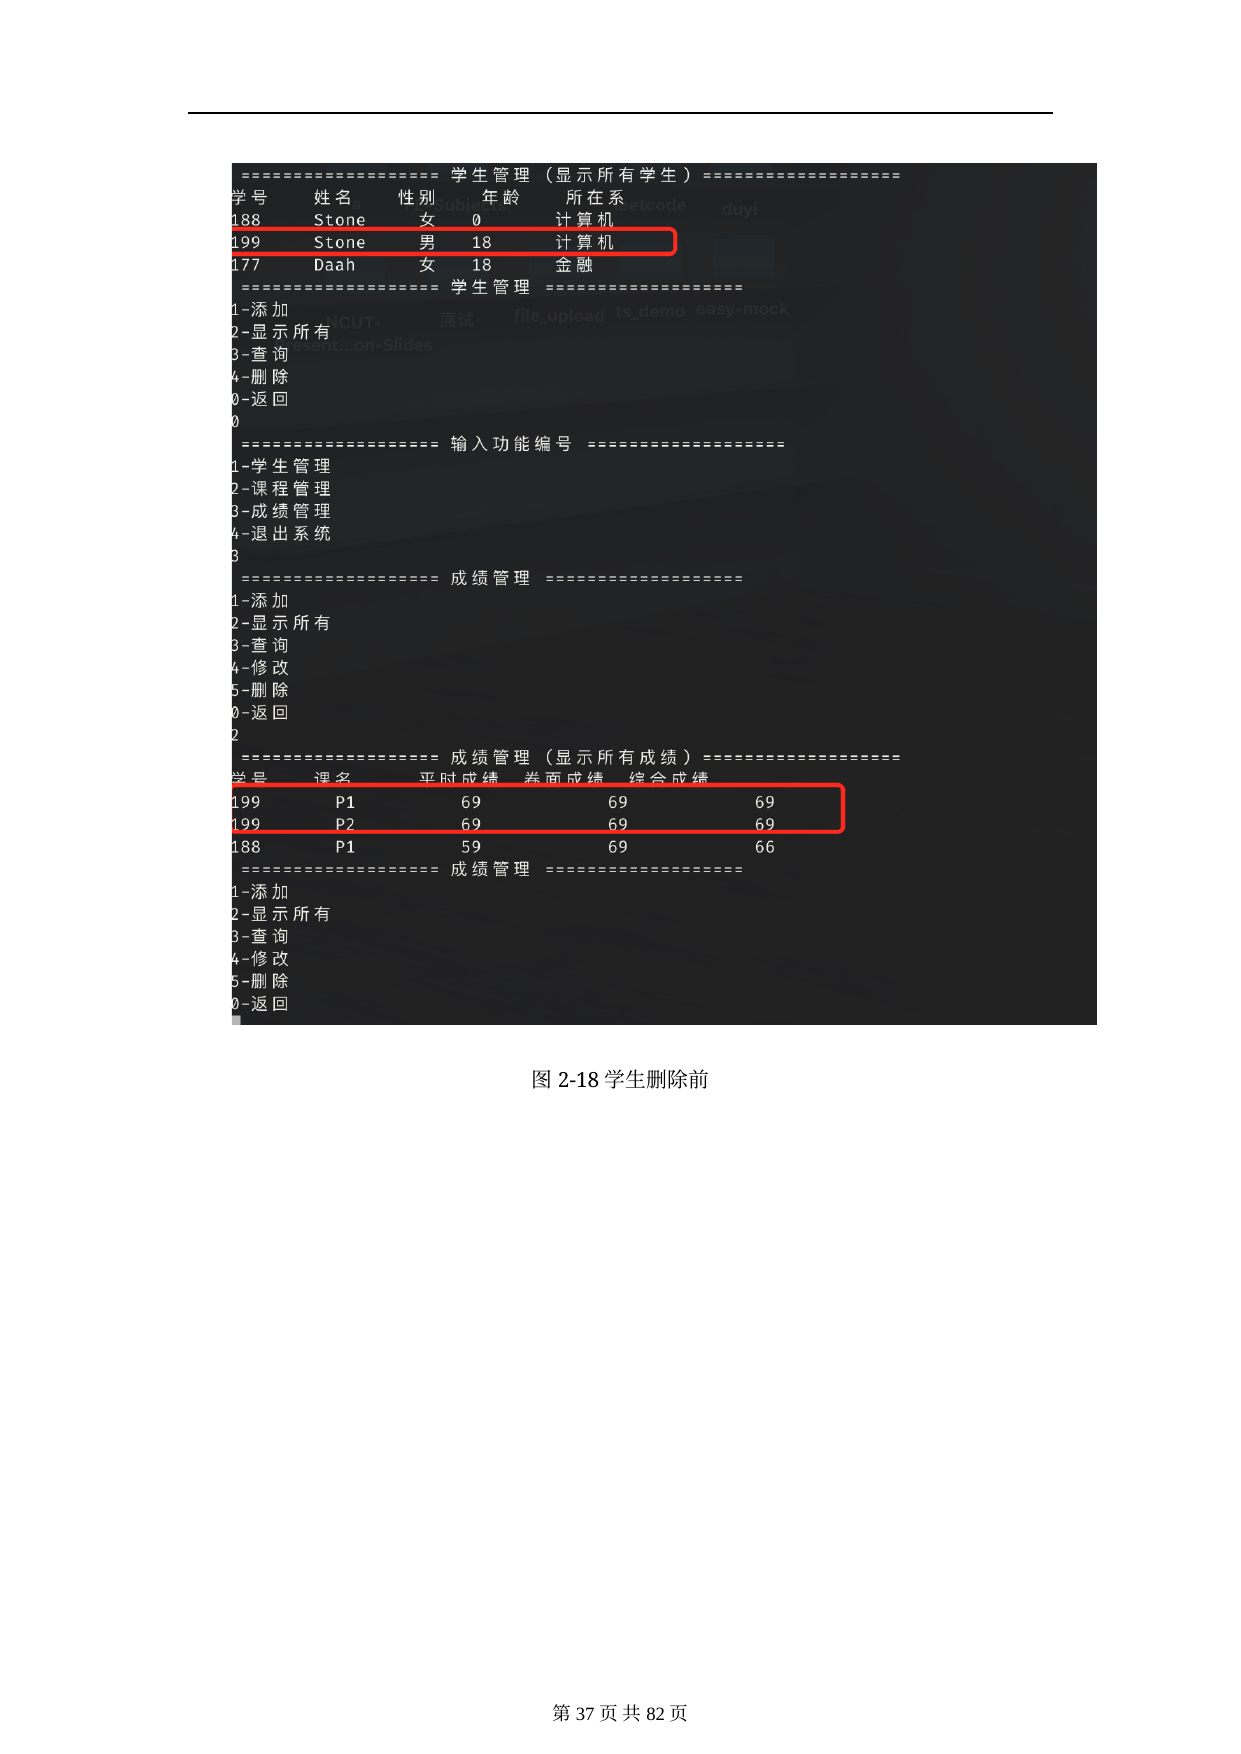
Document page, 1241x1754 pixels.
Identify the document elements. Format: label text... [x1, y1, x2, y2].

text 图 ‎2-18 学生删除前 [187, 1061, 1053, 1095]
picture [231, 163, 1097, 1025]
